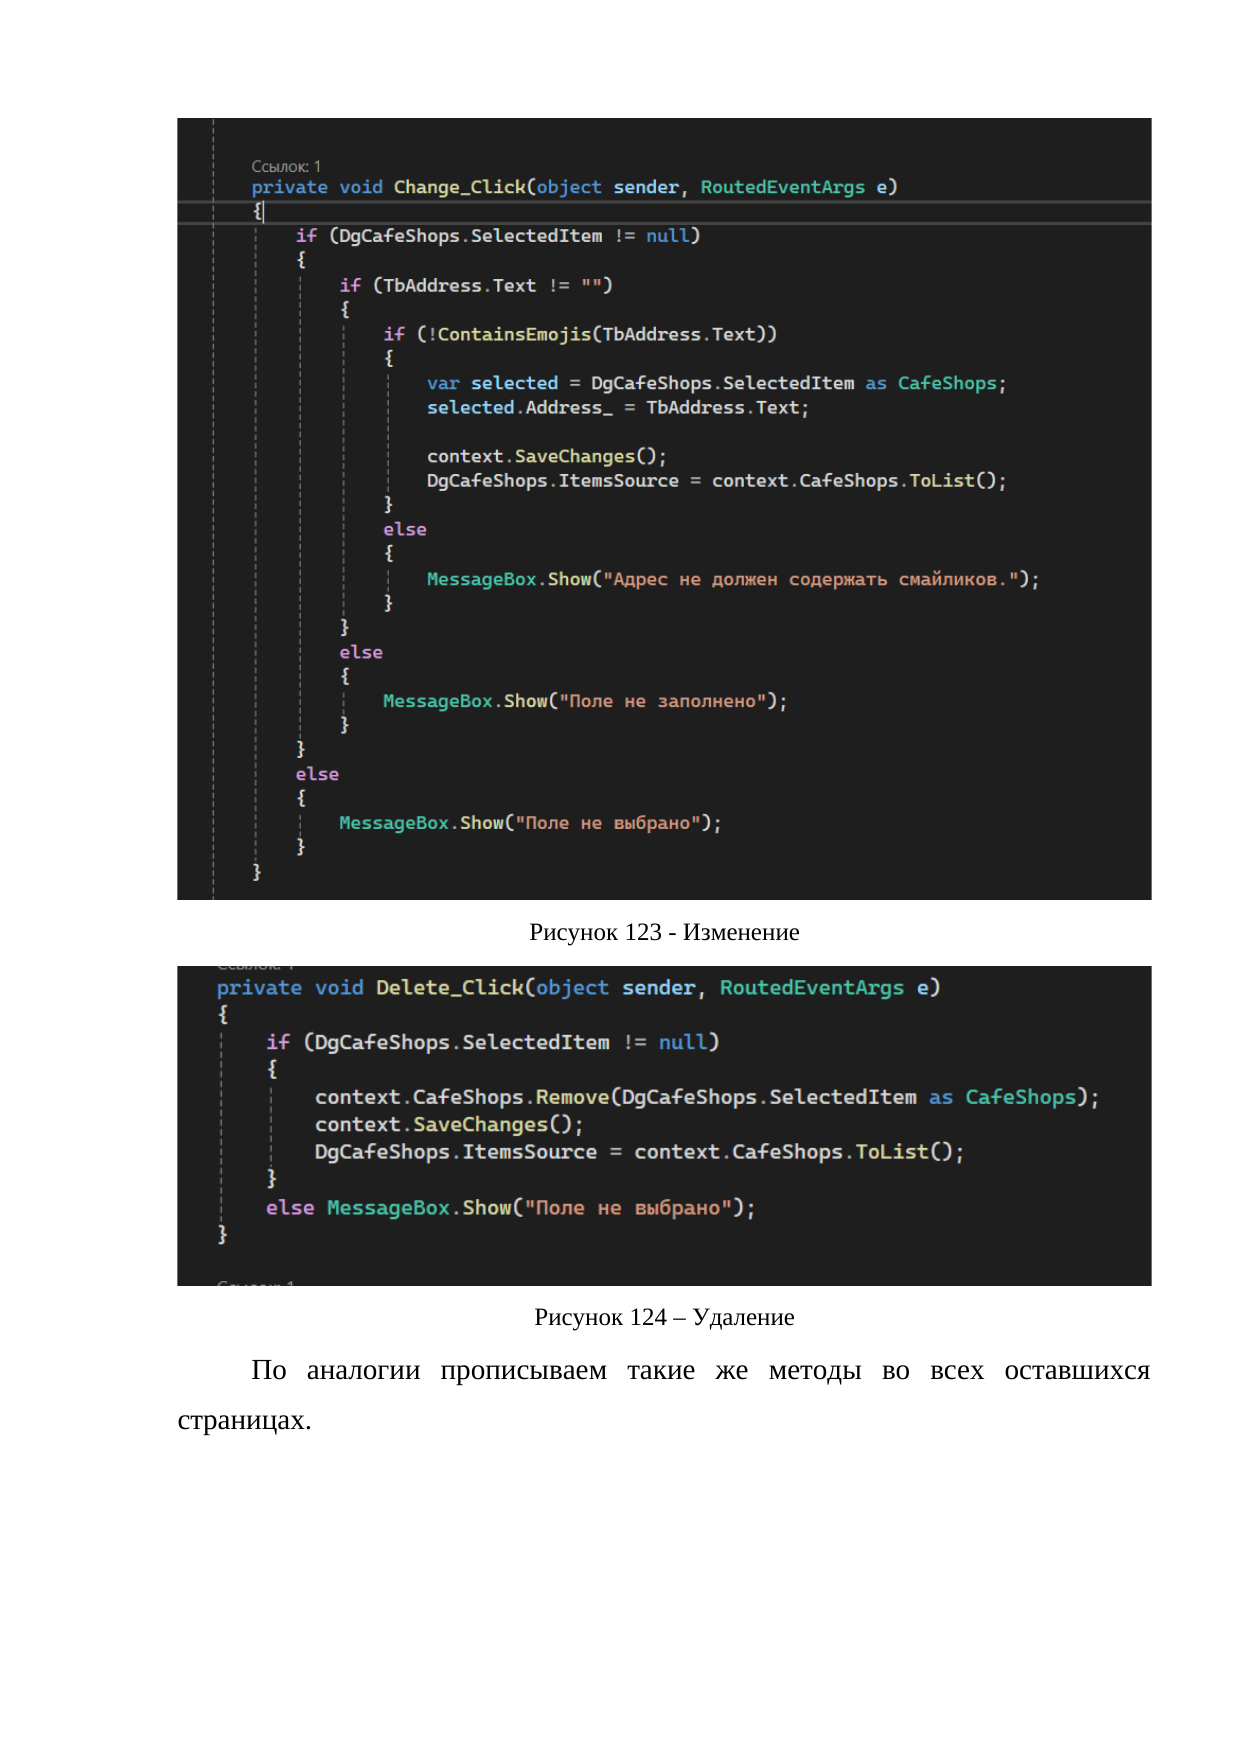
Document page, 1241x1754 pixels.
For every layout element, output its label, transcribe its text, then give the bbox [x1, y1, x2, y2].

text Рисунок – Удаление [177, 1302, 1152, 1331]
text По аналогии прописываем такие же методы во всех оставшихся страницах. [177, 1352, 1152, 1436]
picture [177, 118, 1152, 900]
text Рисунок - Изменение [177, 917, 1152, 945]
picture [177, 966, 1152, 1286]
